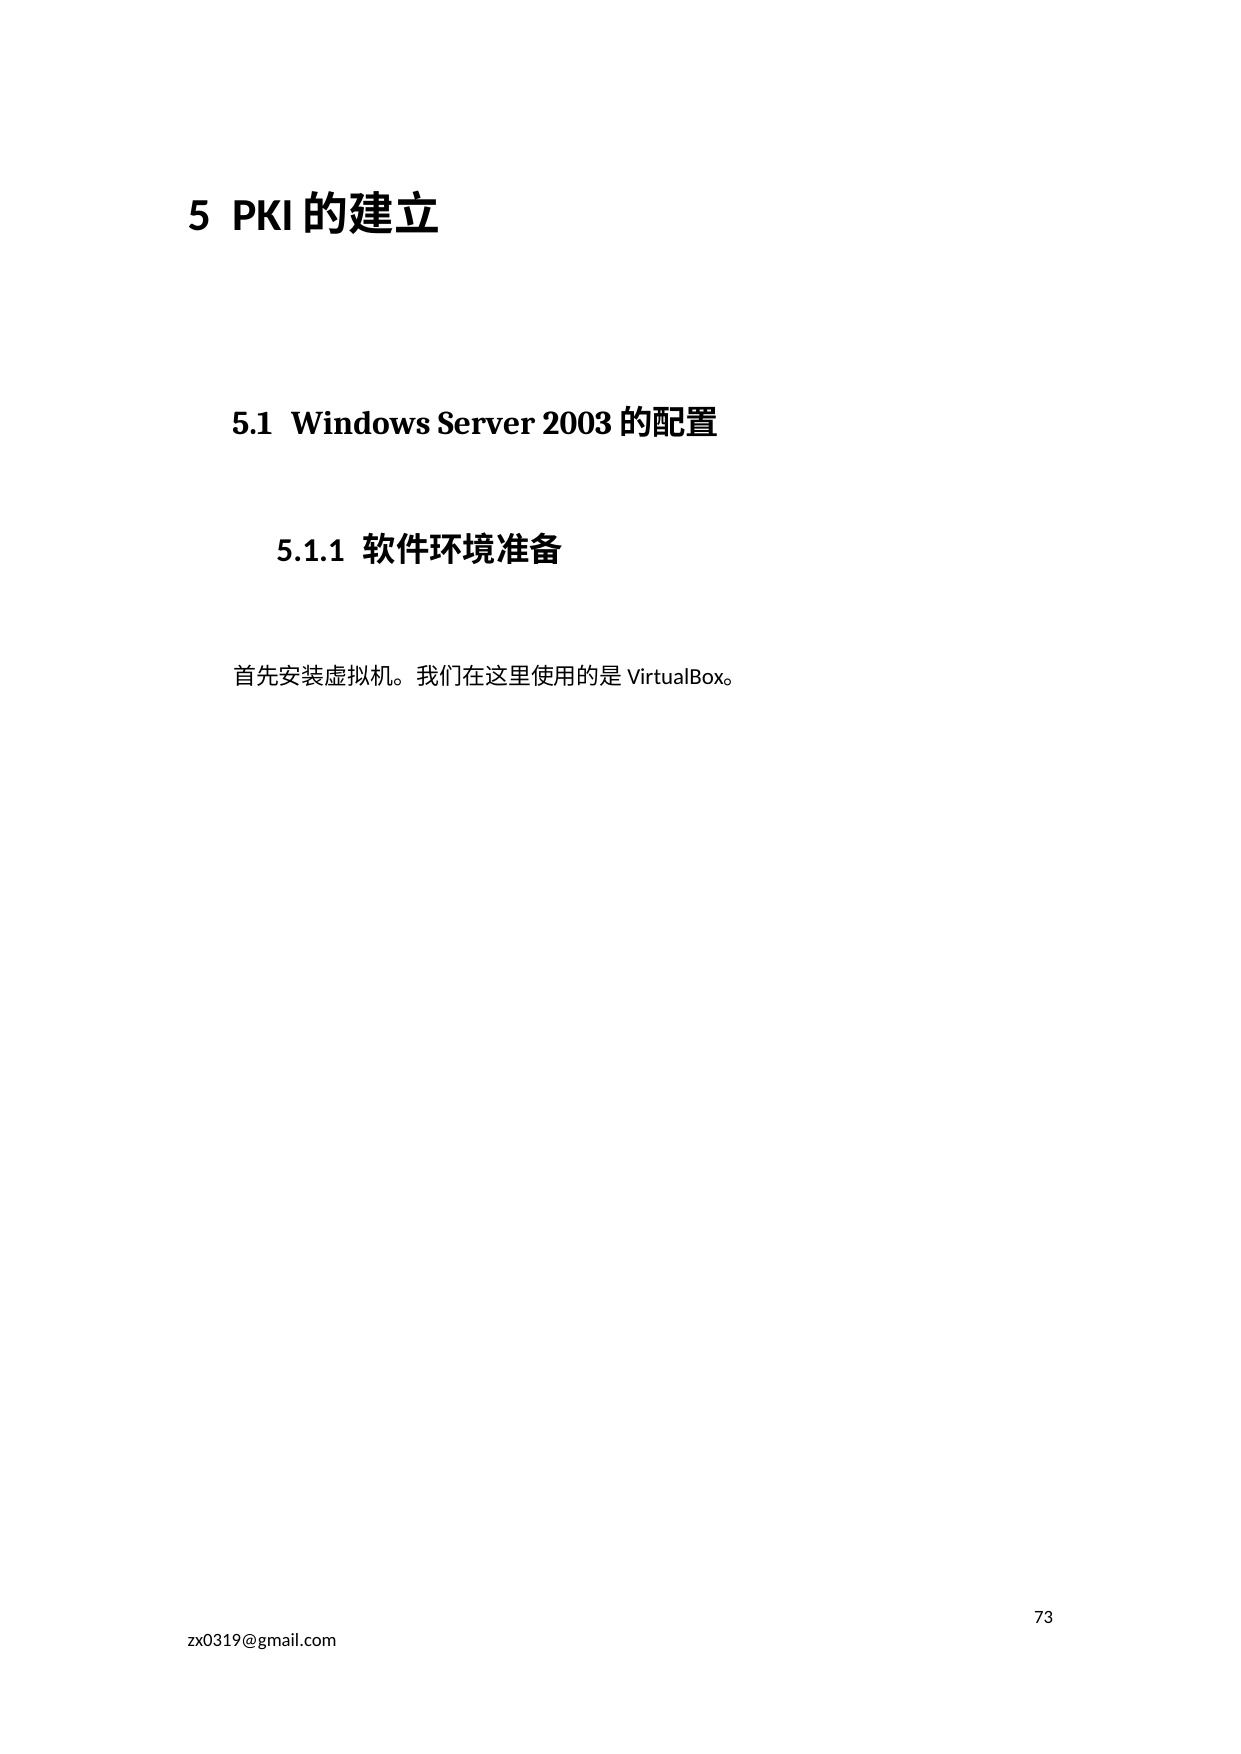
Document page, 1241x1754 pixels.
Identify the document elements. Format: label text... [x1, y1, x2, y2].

subtitle Windows Server 2003的配置 [232, 387, 1053, 452]
text 首先安装虚拟机。我们在这里使用的是VirtualBox。 [187, 642, 1053, 707]
subtitle PKI的建立 [187, 162, 1053, 259]
subtitle 软件环境准备 [276, 514, 1053, 579]
